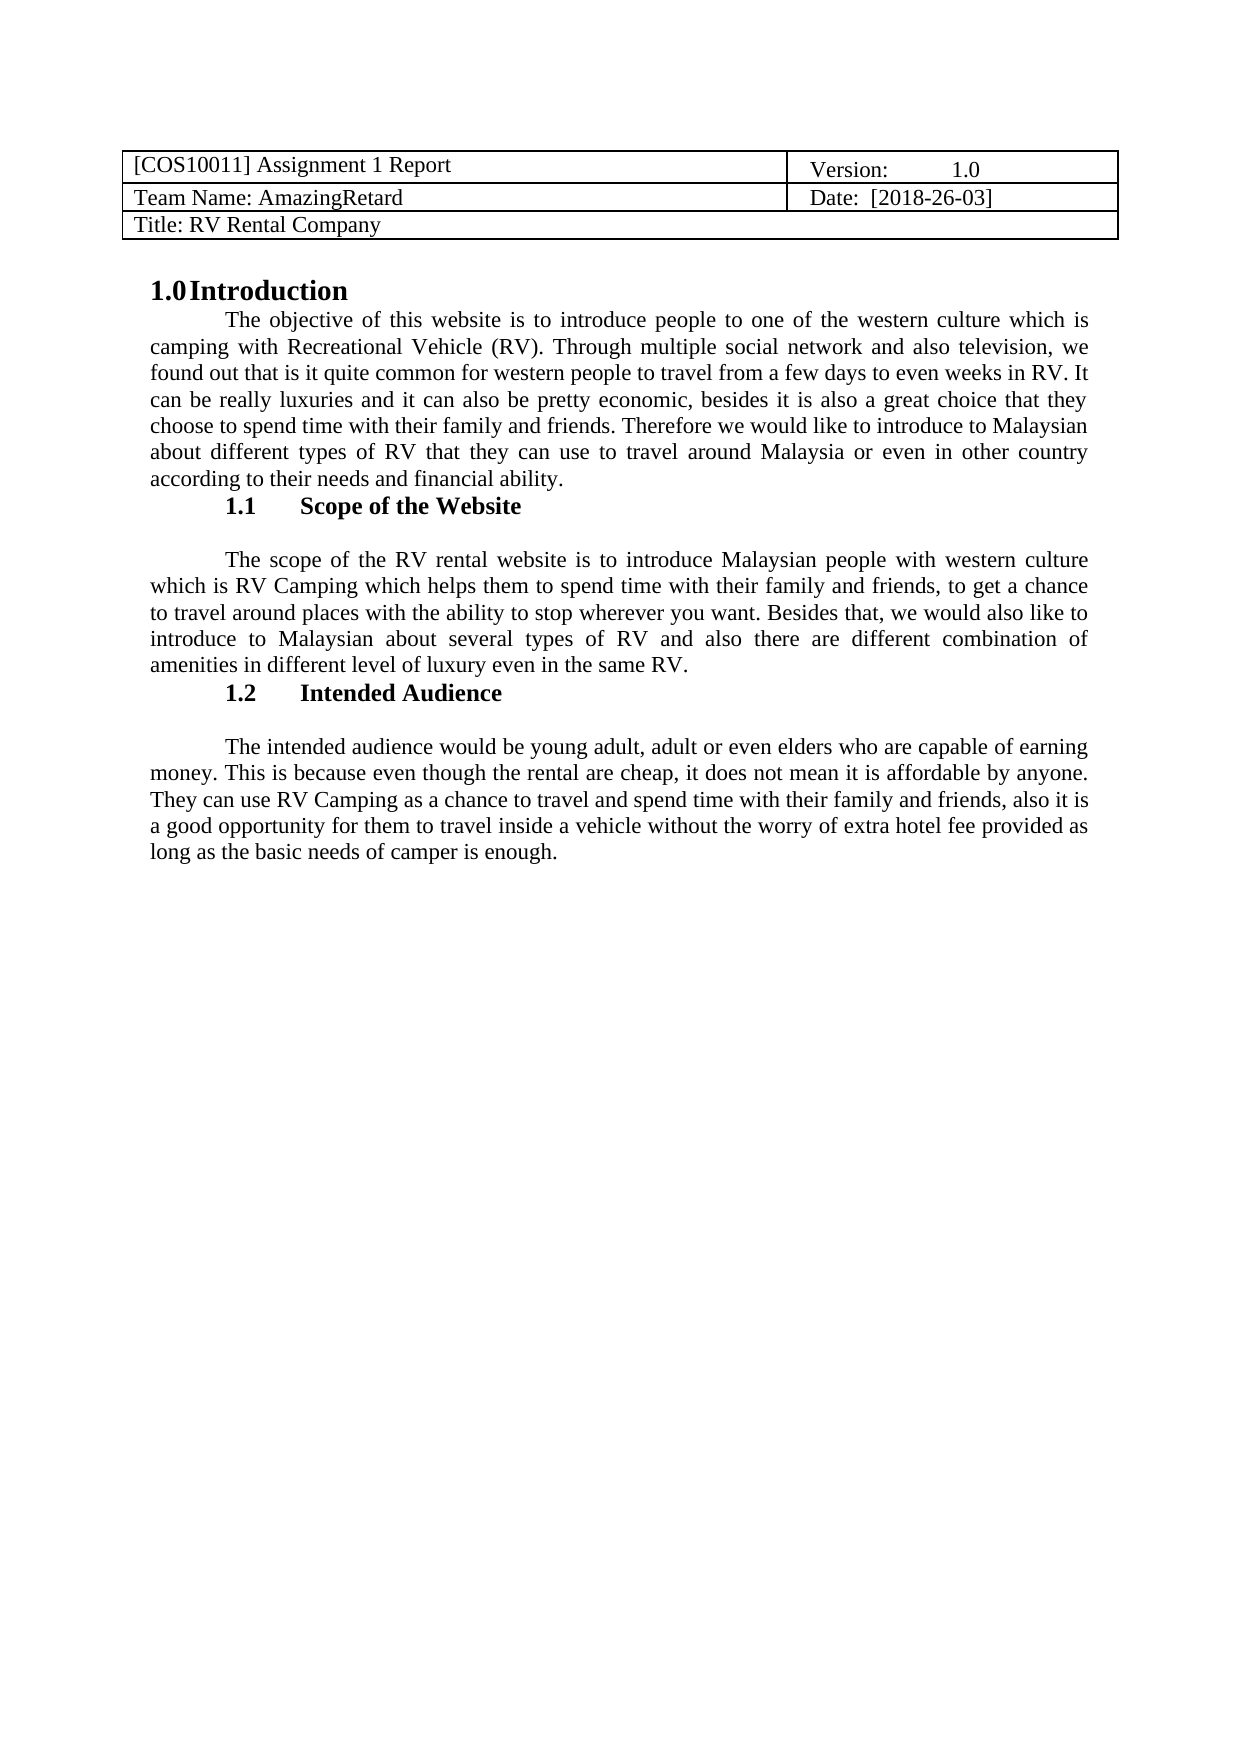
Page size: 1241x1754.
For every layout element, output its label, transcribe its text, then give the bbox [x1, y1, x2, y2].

table_cell Date: [2018-26-03] [788, 184, 1117, 210]
subtitle 1.2 Intended Audience [150, 678, 1090, 707]
table_header [COS10011] Assignment 1 Report [123, 152, 786, 182]
text The objective of this website is to introduce people to one of the western culture which is camping with Recreational Vehicle (RV). Through multiple social network and also television, we found out that is it quite common for western people to travel from a few days to even weeks in RV. It can be really luxuries and it can also be pretty economic, besides it is also a great choice that they choose to spend time with their family and friends. Therefore we would like to introduce to Malaysian about different types of RV that they can use to travel around Malaysia or even in other country according to their needs and financial ability. [150, 307, 1090, 491]
text The intended audience would be young adult, adult or even elders who are capable of earning money. This is because even though the rental are cheap, it does not mean it is affordable by anyone. They can use RV Camping as a chance to travel and spend time with their family and friends, also it is a good opportunity for them to travel inside a vehicle without the worry of extra hotel fee provided as long as the basic needs of camper is enough. [150, 733, 1090, 865]
table_cell Title: RV Rental Company [123, 212, 1117, 238]
subtitle Introduction [150, 273, 1090, 307]
subtitle 1.1 Scope of the Website [150, 491, 1090, 520]
table_header Version: 1.0 [788, 152, 1117, 182]
text The scope of the RV rental website is to introduce Malaysian people with western culture which is RV Camping which helps them to spend time with their family and friends, to get a chance to travel around places with the ability to stop wherever you want. Besides that, we would also like to introduce to Malaysian about several types of RV and also there are different combination of amenities in different level of luxury even in the same RV. [150, 546, 1090, 678]
table_cell Team Name: AmazingRetard [123, 184, 786, 210]
